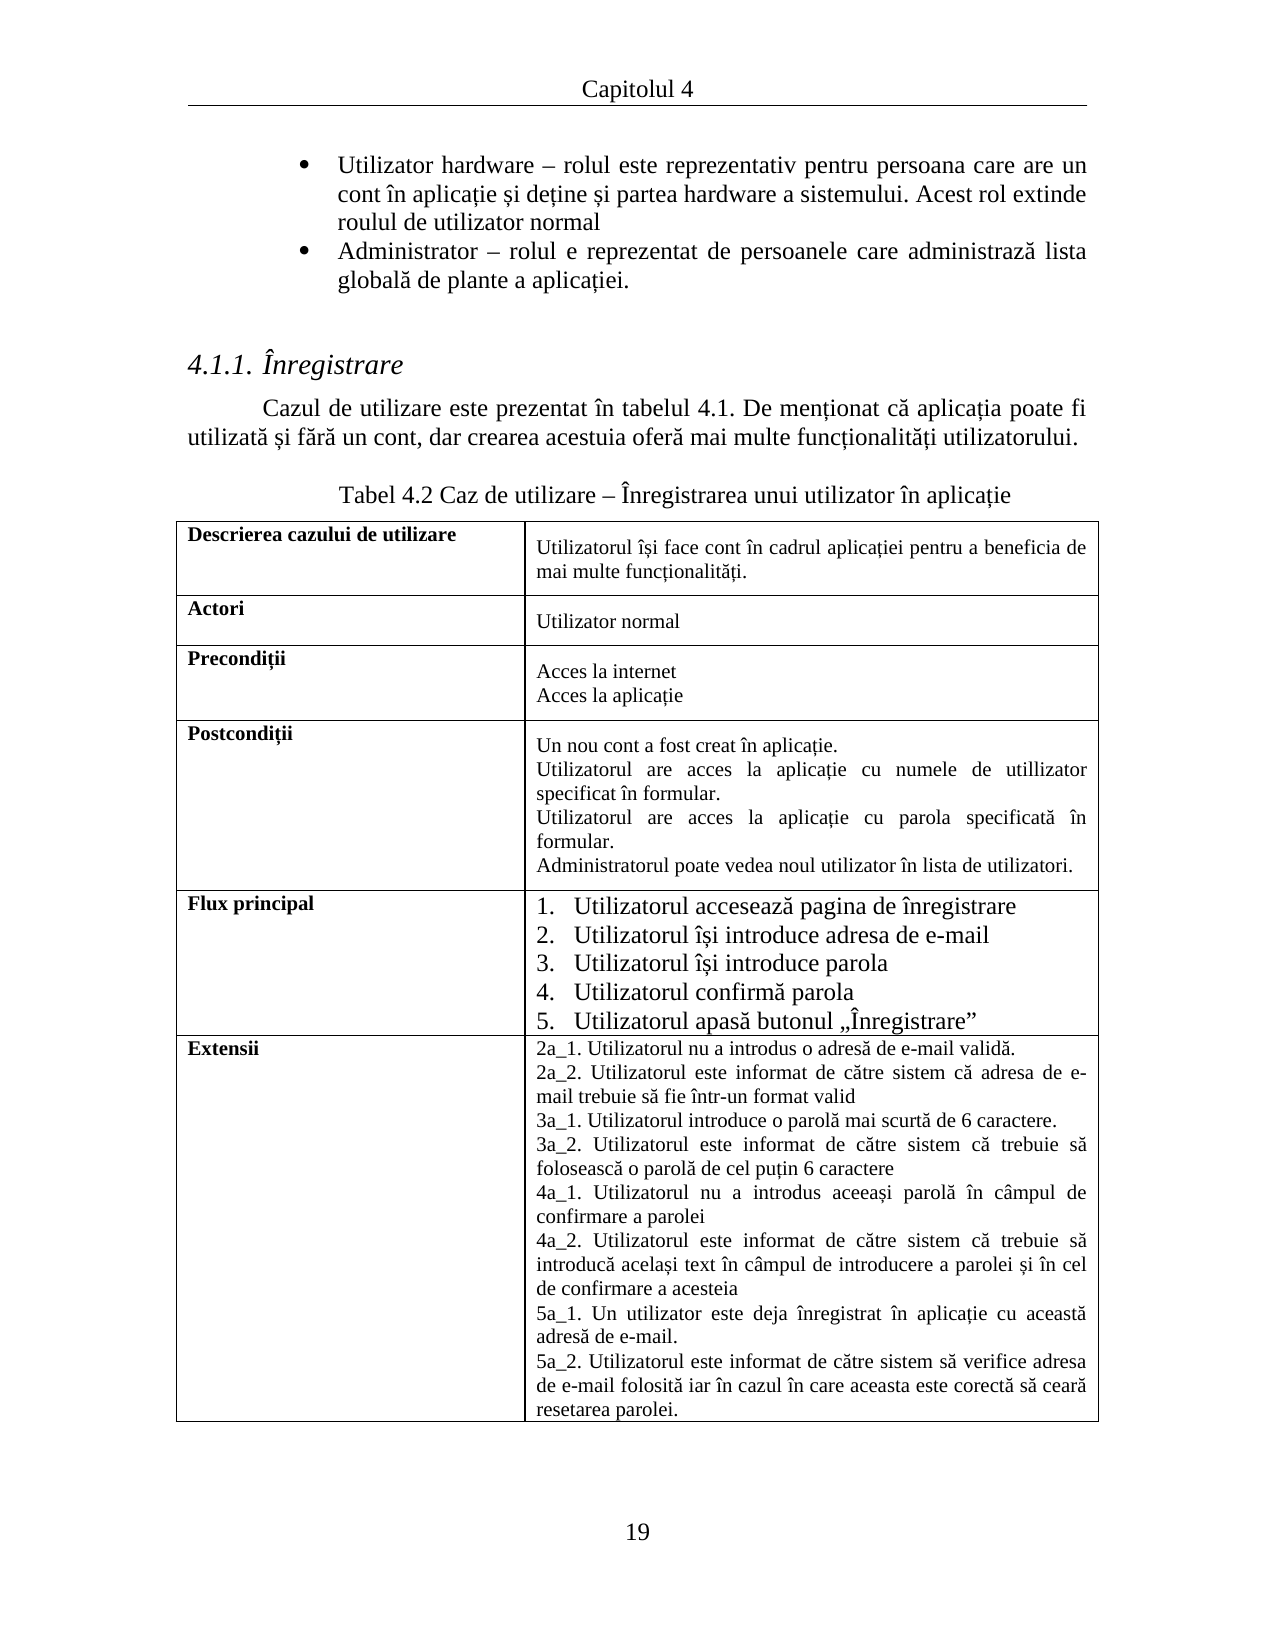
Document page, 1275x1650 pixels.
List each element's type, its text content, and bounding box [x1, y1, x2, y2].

table_cell Un nou cont a fost creat în aplicație. Utilizatorul are acces la aplicație cu numele de utillizator specificat în formular. Utilizatorul are acces la aplicație cu parola specificată în formular. Administratorul poate vedea noul utilizator în lista de utilizatori. [526, 721, 1098, 890]
table_cell 2a_1. Utilizatorul nu a introdus o adresă de e-mail validă. 2a_2. Utilizatorul este informat de către sistem că adresa de e-mail trebuie să fie într-un format valid 3a_1. Utilizatorul introduce o parolă mai scurtă de 6 caractere. 3a_2. Utilizatorul este informat de către sistem că trebuie să folosească o parolă de cel puțin 6 caractere 4a_1. Utilizatorul nu a introdus aceeași parolă în câmpul de confirmare a parolei 4a_2. Utilizatorul este informat de către sistem că trebuie să introducă același text în câmpul de introducere a parolei și în cel de confirmare a acesteia 5a_1. Un utilizator este deja înregistrat în aplicație cu această adresă de e-mail. 5a_2. Utilizatorul este informat de către sistem să verifice adresa de e-mail folosită iar în cazul în care aceasta este corectă să ceară resetarea parolei. [526, 1036, 1098, 1421]
table_cell Postcondiții [177, 721, 524, 890]
table_cell Flux principal [177, 891, 524, 1035]
table_cell Precondiții [177, 646, 524, 719]
text Cazul de utilizare este prezentat în tabelul 4.1. De menționat că aplicația poate fi utilizată și fără un cont, dar crearea acestuia oferă mai multe funcționalități utilizatorului. [187, 393, 1087, 451]
list Administrator – rolul e reprezentat de persoanele care administrază lista globală de plante a aplicației. [300, 236, 1087, 294]
table_cell Extensii [177, 1036, 524, 1421]
table_cell Acces la internet Acces la aplicație [526, 646, 1098, 719]
table_header Descrierea cazului de utilizare [177, 522, 524, 595]
list Utilizator hardware – rolul este reprezentativ pentru persoana care are un cont în aplicație și deține și partea hardware a sistemului. Acest rol extinde roulul de utilizator normal [300, 150, 1087, 236]
subtitle Înregistrare [187, 347, 1087, 381]
table_cell Utilizatorul accesează pagina de înregistrare Utilizatorul își introduce adresa de e-mail Utilizatorul își introduce parola Utilizatorul confirmă parola Utilizatorul apasă butonul „Înregistrare” [526, 891, 1098, 1035]
table_cell Actori [177, 596, 524, 645]
table_header Utilizatorul își face cont în cadrul aplicației pentru a beneficia de mai multe funcționalități. [526, 522, 1098, 595]
table_cell Utilizator normal [526, 596, 1098, 645]
